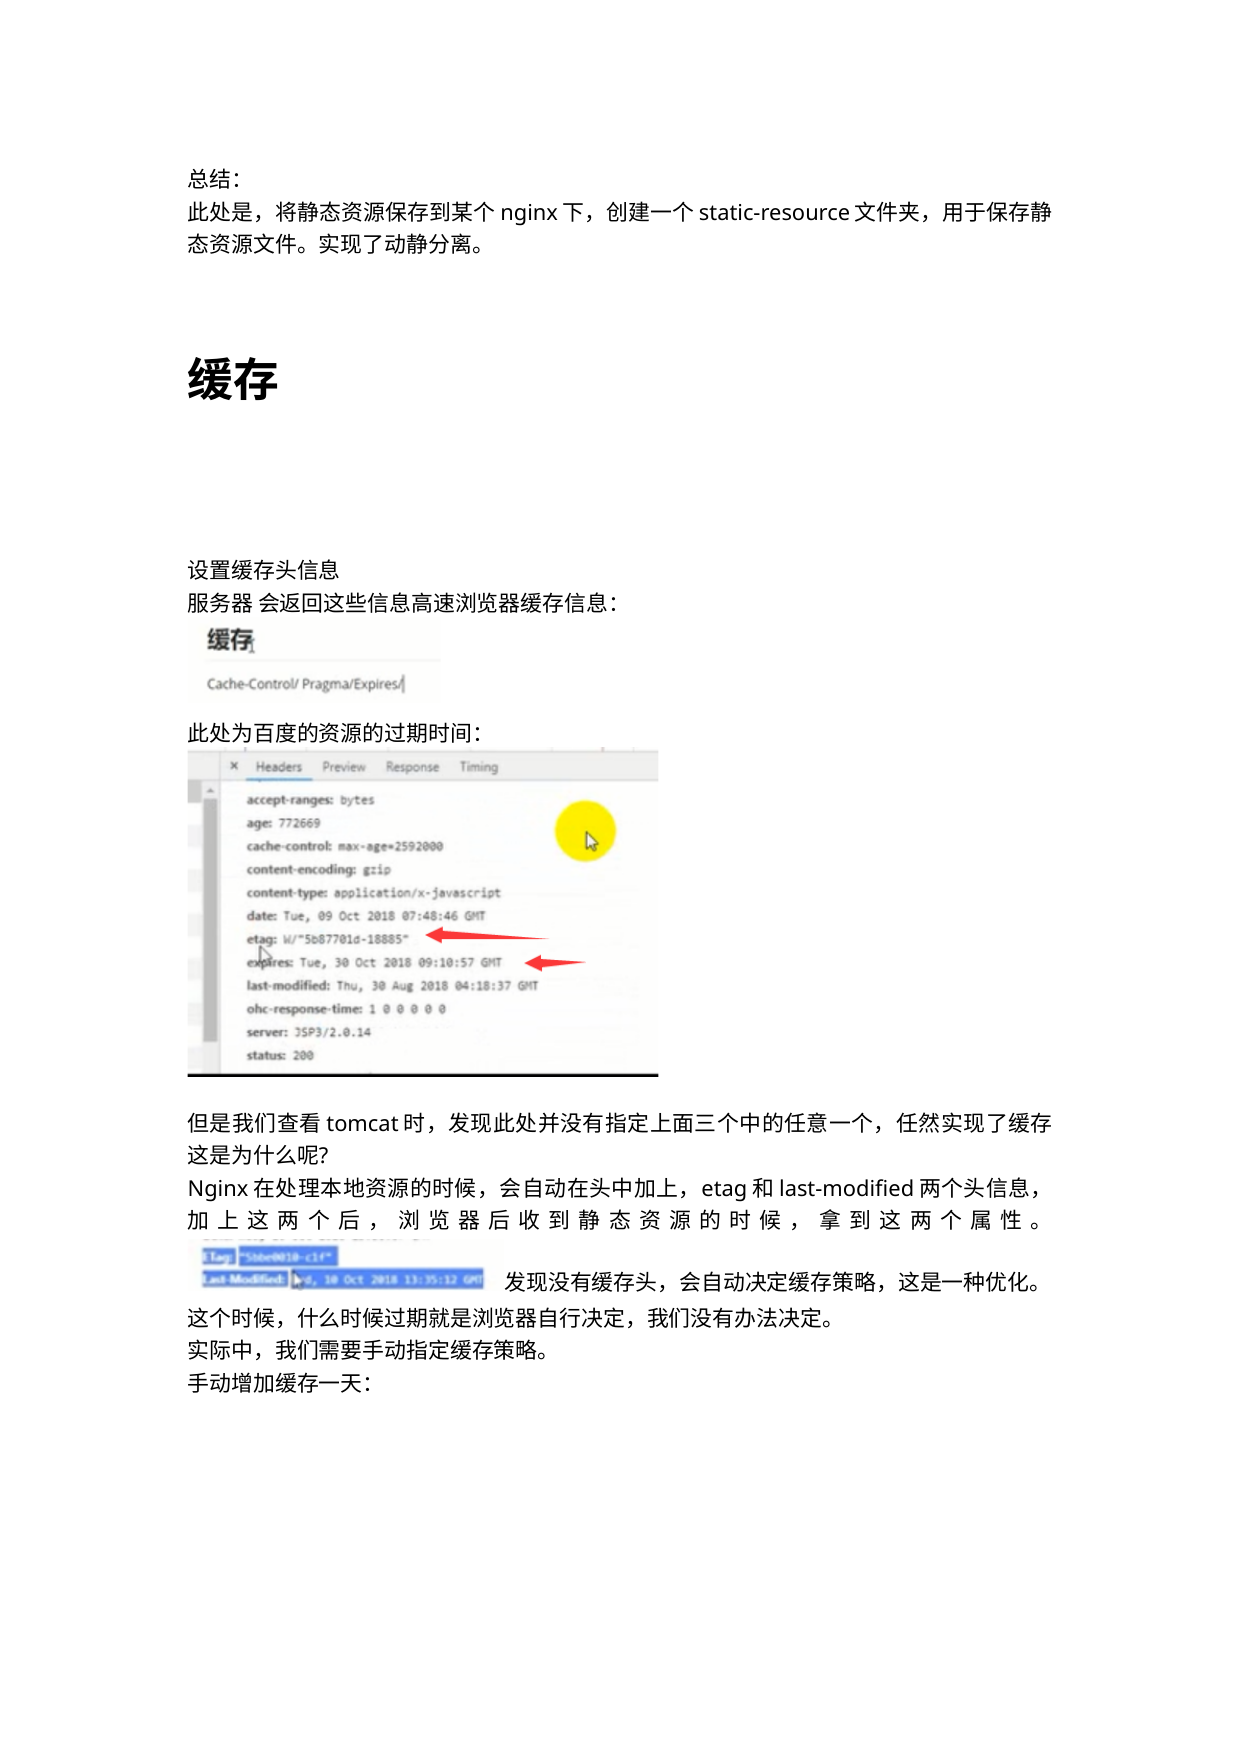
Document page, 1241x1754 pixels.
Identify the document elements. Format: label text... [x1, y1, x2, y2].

picture [187, 1239, 505, 1291]
text 此处是，将静态资源保存到某个nginx下，创建一个static-resource文件夹，用于保存静态资源文件。实现了动静分离。 [187, 194, 1053, 259]
text 实际中，我们需要手动指定缓存策略。 [187, 1333, 1053, 1365]
text 总结： [187, 162, 1053, 194]
picture [187, 747, 659, 1077]
text 手动增加缓存一天： [187, 1365, 1053, 1398]
text 此处为百度的资源的过期时间： [187, 715, 1053, 748]
subtitle 缓存 [187, 327, 1053, 425]
text 但是我们查看tomcat时，发现此处并没有指定上面三个中的任意一个，任然实现了缓存这是为什么呢? [187, 1105, 1053, 1170]
picture [187, 617, 441, 703]
text 设置缓存头信息 [187, 553, 1053, 585]
text Nginx在处理本地资源的时候，会自动在头中加上，etag和last-modified两个头信息，加上这两个后，浏览器后收到静态资源的时候，拿到这两个属性。发现没有缓存头，会自动决定缓存策略，这是一种优化。这个时候，什么时候过期就是浏览器自行决定，我们没有办法决定。 [187, 1170, 1053, 1333]
text 服务器 会返回这些信息高速浏览器缓存信息： [187, 585, 1053, 618]
